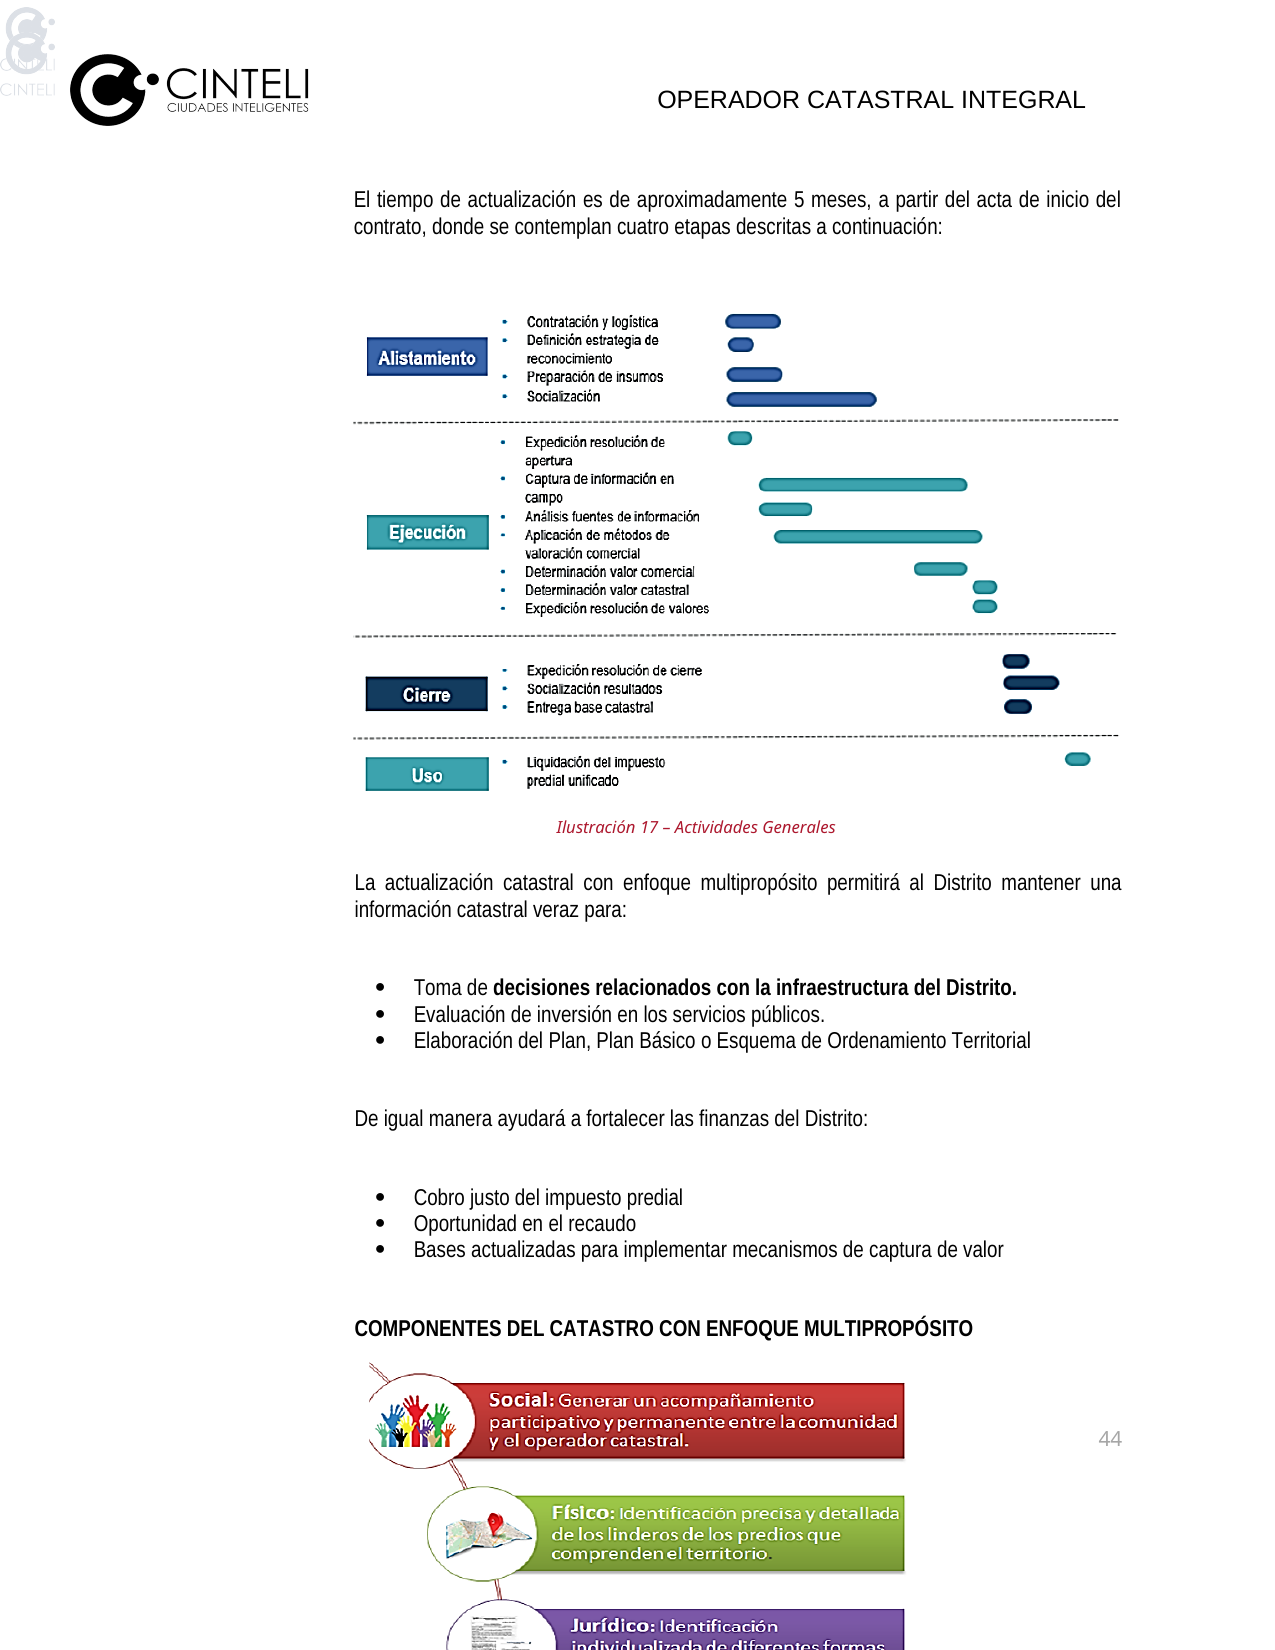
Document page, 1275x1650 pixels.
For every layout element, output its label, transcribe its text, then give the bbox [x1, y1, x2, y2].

text La actualización catastral con enfoque multipropósito permitirá al Distrito mantener una información catastral veraz para: [354, 869, 1122, 922]
picture [353, 296, 1122, 803]
text COMPONENTES DEL CATASTRO CON ENFOQUE MULTIPROPÓSITO [354, 1315, 1122, 1341]
list Oportunidad en el recaudo [376, 1210, 1122, 1236]
list Evaluación de inversión en los servicios públicos. [376, 1001, 1122, 1027]
list Elaboración del Plan, Plan Básico o Esquema de Ordenamiento Territorial [376, 1027, 1122, 1053]
picture [356, 1350, 942, 1650]
text De igual manera ayudará a fortalecer las finanzas del Distrito: [354, 1105, 1122, 1132]
list Bases actualizadas para implementar mecanismos de captura de valor [376, 1236, 1122, 1263]
picture [63, 47, 310, 131]
list Toma de decisiones relacionados con la infraestructura del Distrito. [376, 974, 1122, 1001]
list Cobro justo del impuesto predial [376, 1184, 1122, 1210]
text El tiempo de actualización es de aproximadamente 5 meses, a partir del acta de inicio del contrato, donde se contemplan cuatro etapas descritas a continuación: [353, 186, 1122, 239]
